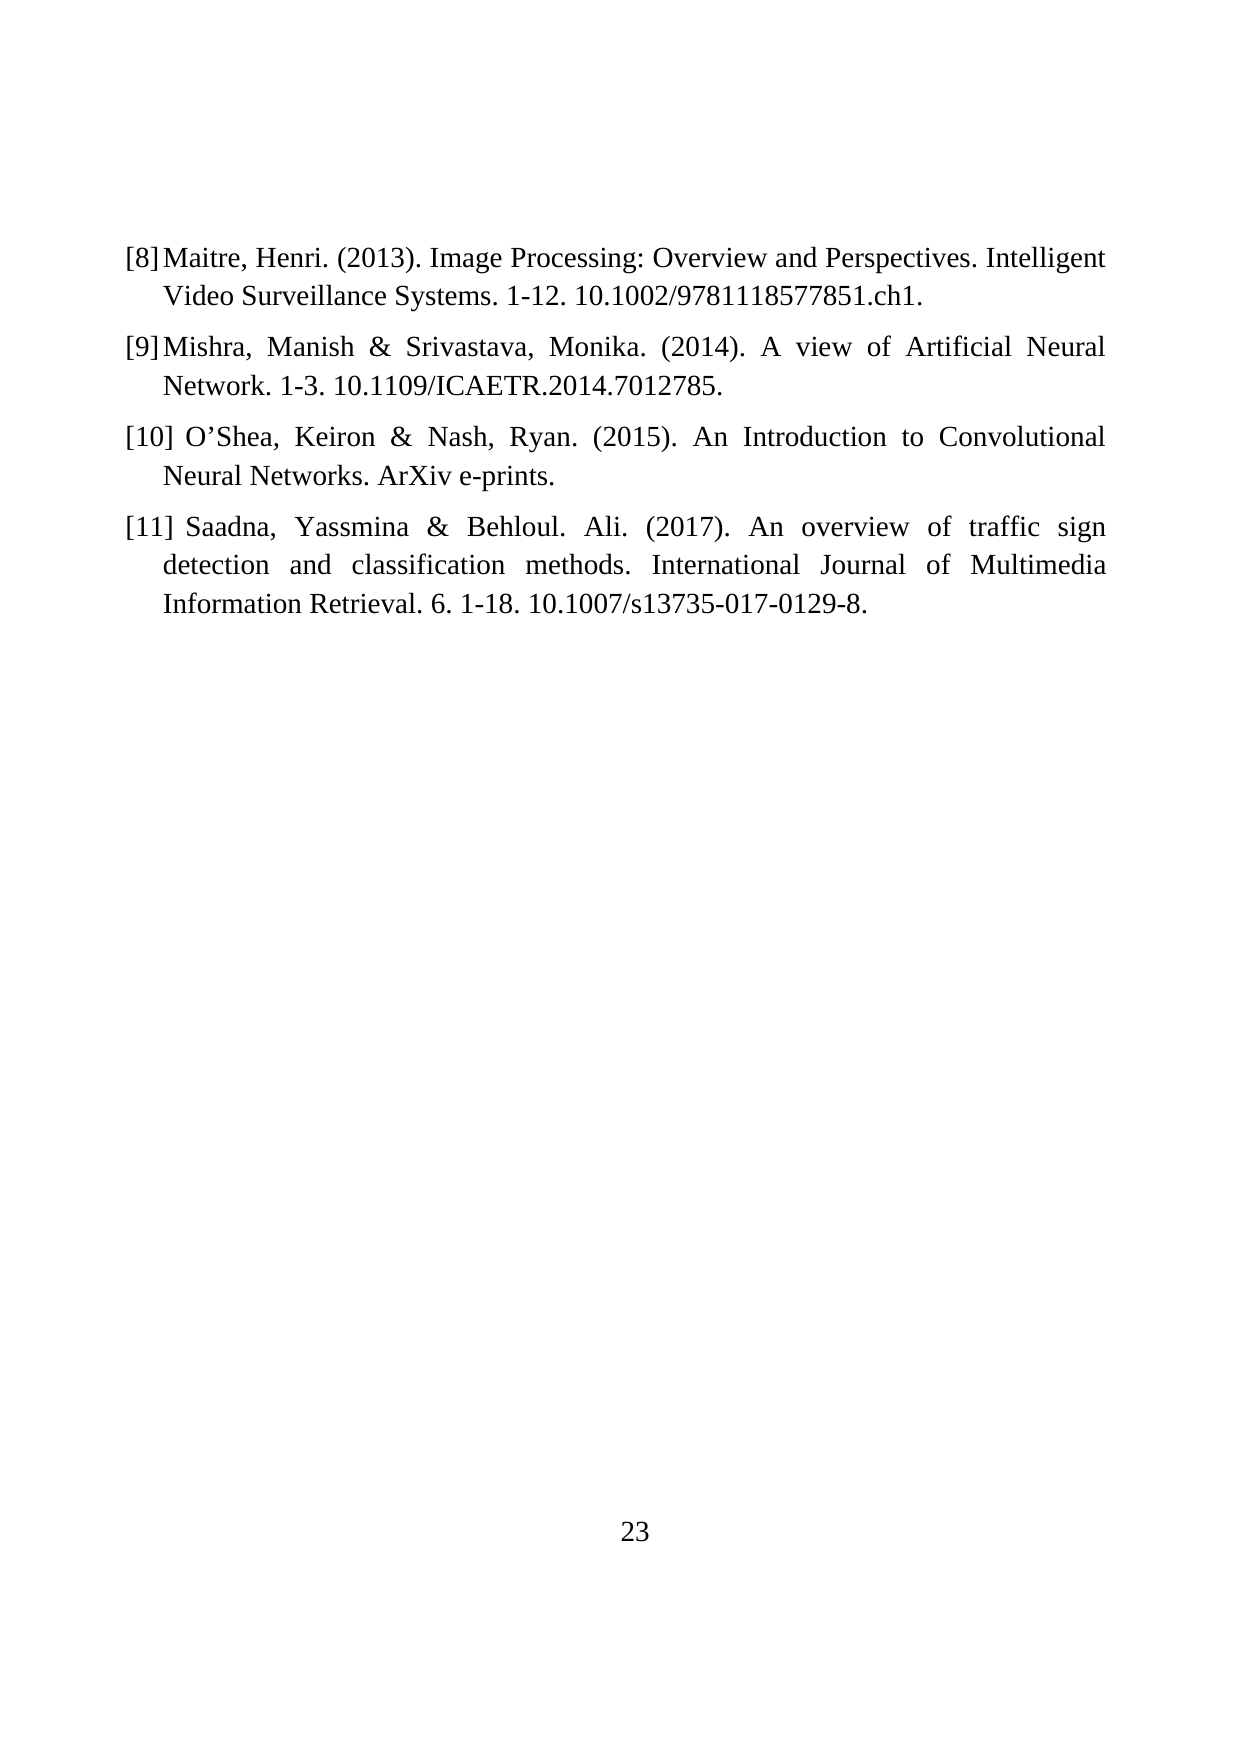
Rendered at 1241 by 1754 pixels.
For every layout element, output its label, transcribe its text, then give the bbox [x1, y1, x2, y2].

list Mishra, Manish & Srivastava, Monika. (2014). A view of Artificial Neural Network. 1-3. 10.1109/ICAETR.2014.7012785. [125, 329, 1107, 402]
list O’Shea, Keiron & Nash, Ryan. (2015). An Introduction to Convolutional Neural Networks. ArXiv e-prints. [125, 419, 1107, 491]
list Saadna, Yassmina & Behloul. Ali. (2017). An overview of traffic sign detection and classification methods. International Journal of Multimedia Information Retrieval. 6. 1-18. 10.1007/s13735-017-0129-8. [125, 509, 1107, 619]
list Maitre, Henri. (2013). Image Processing: Overview and Perspectives. Intelligent Video Surveillance Systems. 1-12. 10.1002/9781118577851.ch1. [125, 240, 1107, 312]
